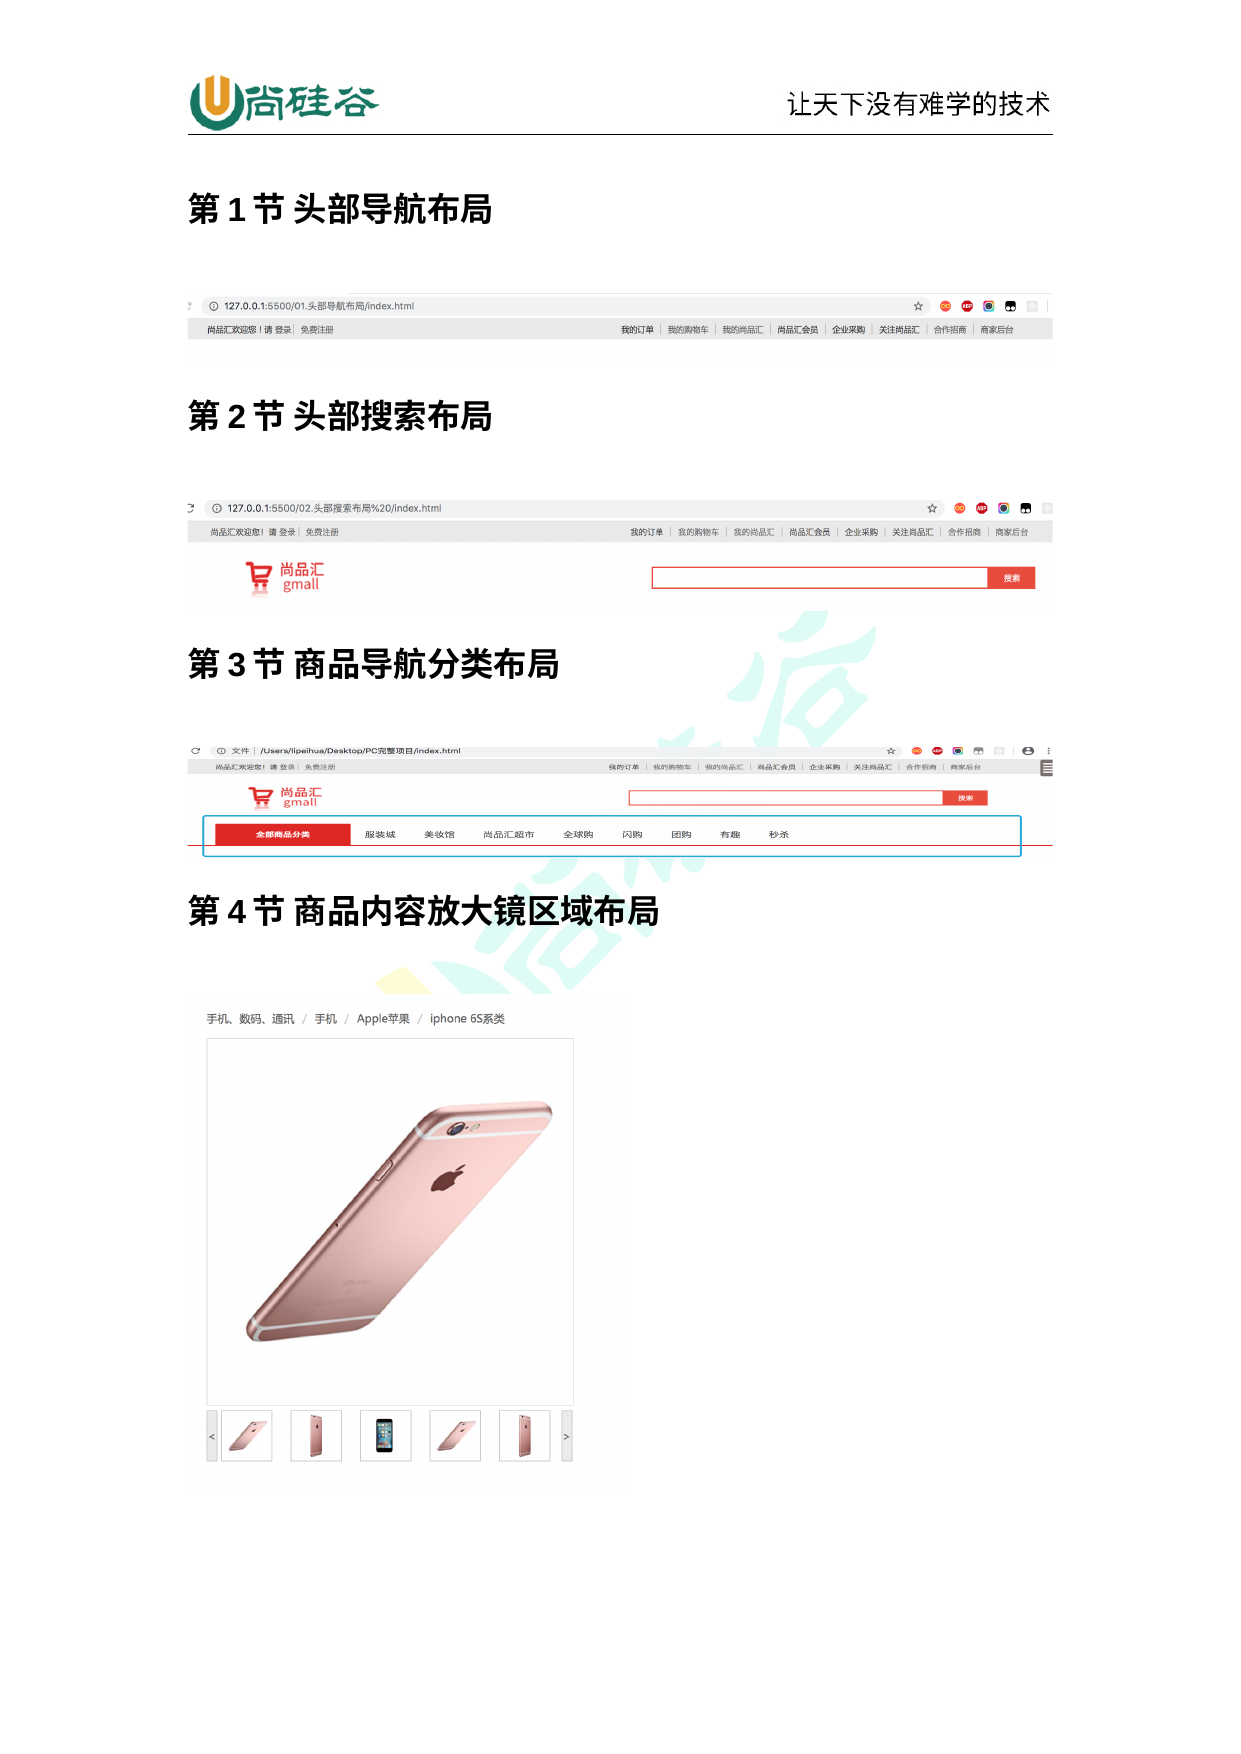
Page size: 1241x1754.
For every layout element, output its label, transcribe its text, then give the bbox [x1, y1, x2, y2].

subtitle 第2节 头部搜索布局 [187, 390, 1053, 438]
picture [187, 293, 1053, 363]
picture [187, 73, 1053, 132]
subtitle 第4节 商品内容放大镜区域布局 [187, 885, 1053, 933]
subtitle 第3节 商品导航分类布局 [187, 638, 1053, 686]
picture [187, 500, 1053, 611]
subtitle 第1节 头部导航布局 [187, 183, 1053, 231]
picture [187, 747, 1053, 858]
picture [187, 994, 627, 1496]
